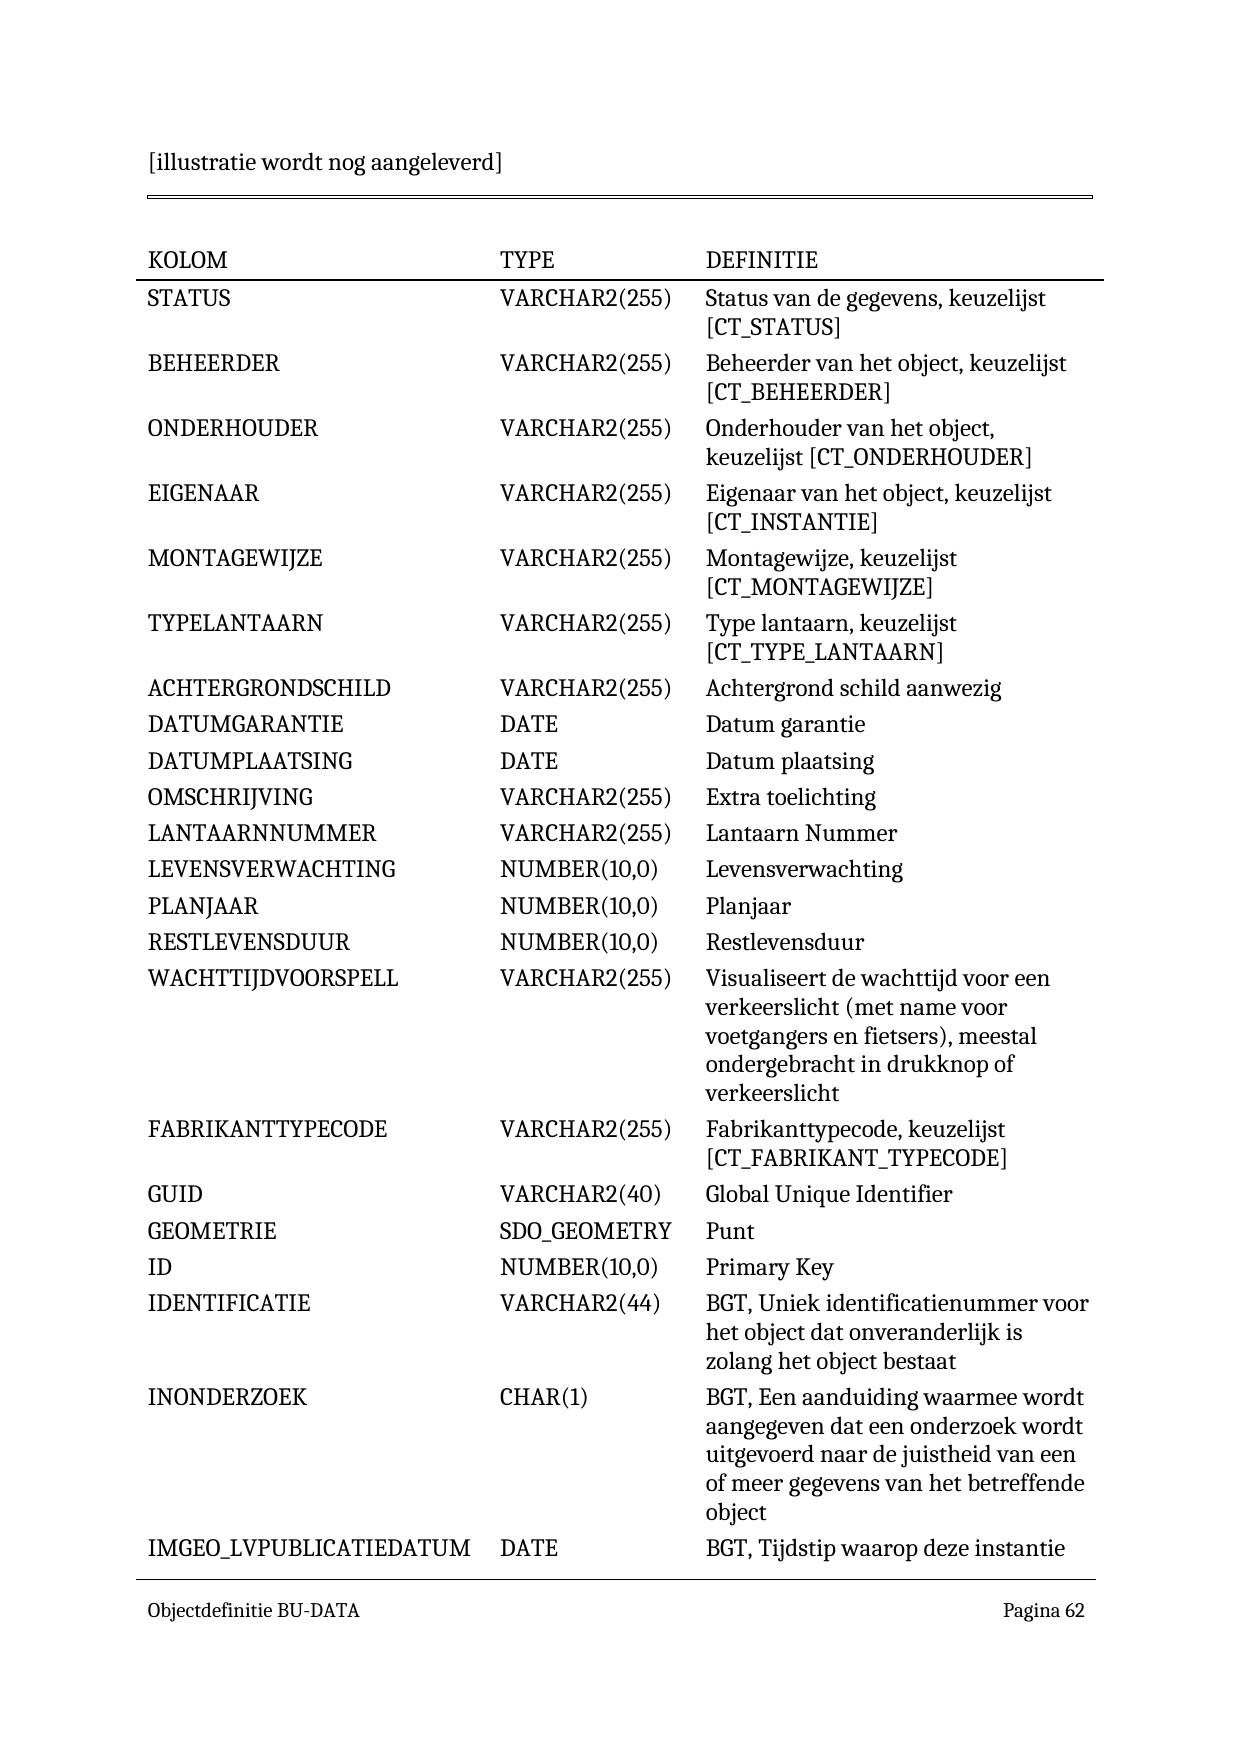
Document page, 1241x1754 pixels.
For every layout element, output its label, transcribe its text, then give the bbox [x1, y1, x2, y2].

text [illustratie wordt nog aangeleverd] [148, 148, 1093, 176]
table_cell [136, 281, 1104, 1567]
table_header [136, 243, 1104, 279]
